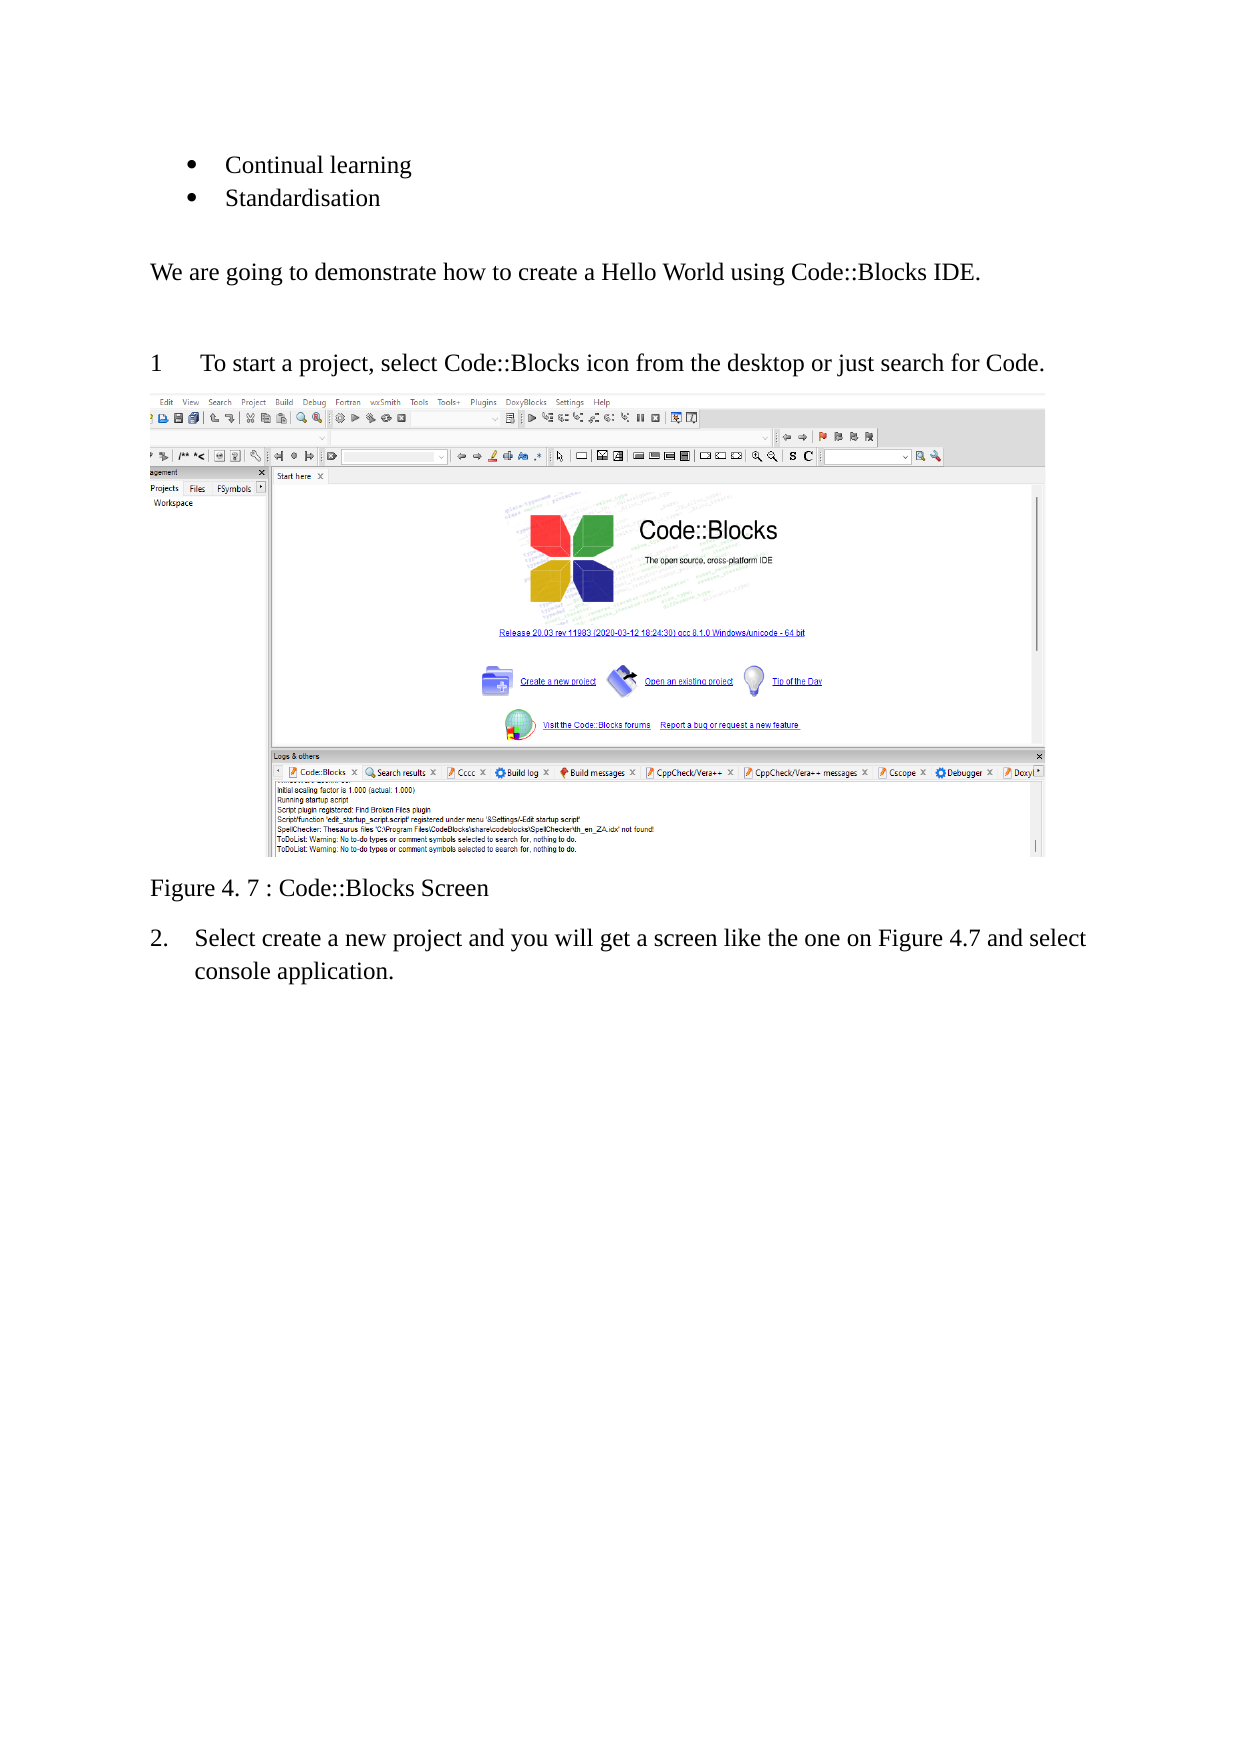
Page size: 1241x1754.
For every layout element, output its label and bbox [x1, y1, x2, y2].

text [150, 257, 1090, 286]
picture [150, 393, 1046, 857]
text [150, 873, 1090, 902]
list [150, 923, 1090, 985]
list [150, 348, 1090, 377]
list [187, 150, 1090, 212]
